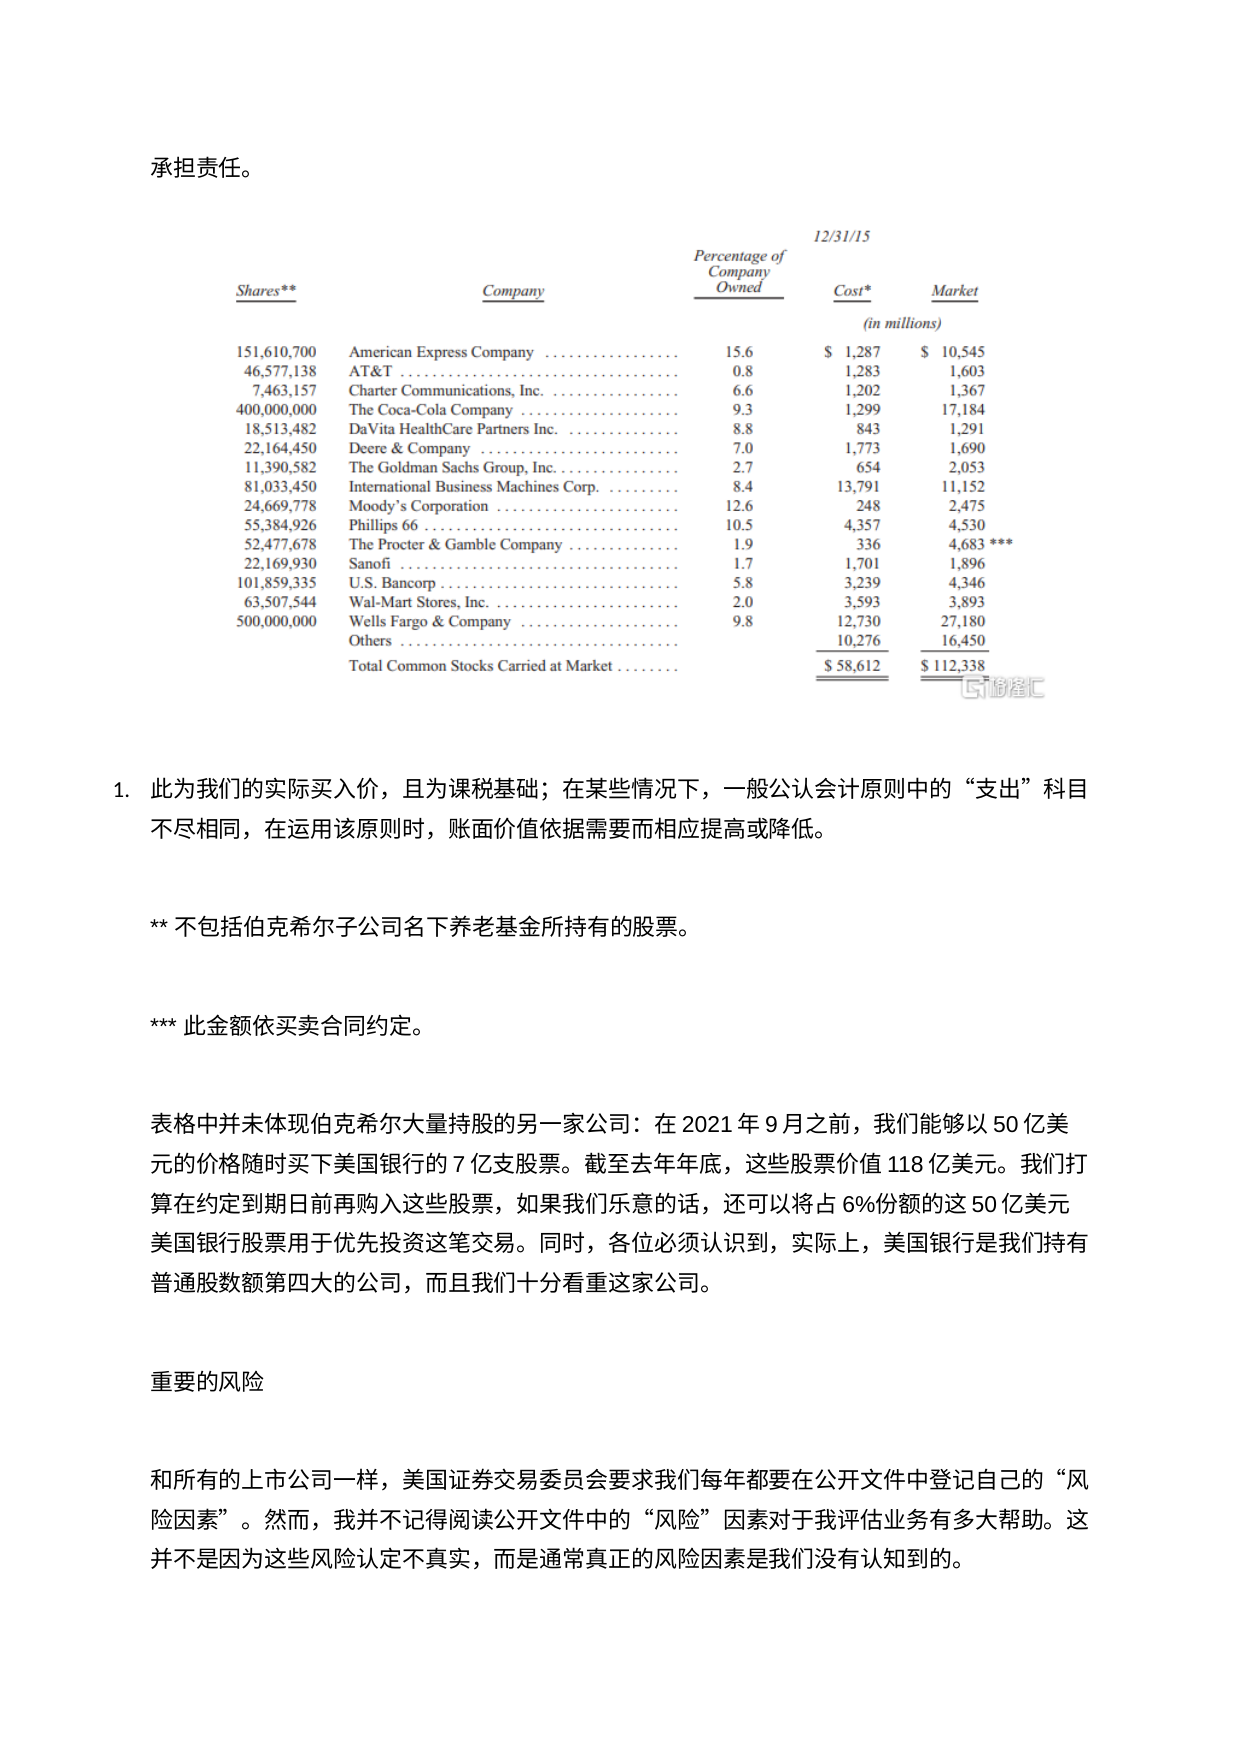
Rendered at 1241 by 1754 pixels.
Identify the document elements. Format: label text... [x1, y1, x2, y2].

list 此为我们的实际买入价，且为课税基础；在某些情况下，一般公认会计原则中的“支出”科目不尽相同，在运用该原则时，账面价值依据需要而相应提高或降低。 [112, 771, 1090, 844]
text 重要的风险 [150, 1363, 1090, 1397]
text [150, 150, 1090, 183]
text *** 此金额依买卖合同约定。 [150, 1007, 1090, 1041]
text ** 不包括伯克希尔子公司名下养老基金所持有的股票。 [150, 909, 1090, 942]
picture [188, 202, 1052, 707]
text 表格中并未体现伯克希尔大量持股的另一家公司：在2021年9月之前，我们能够以50亿美元的价格随时买下美国银行的7亿支股票。截至去年年底，这些股票价值118亿美元。我们打算在约定到期日前再购入这些股票，如果我们乐意的话，还可以将占6%份额的这50亿美元美国银行股票用于优先投资这笔交易。同时，各位必须认识到，实际上，美国银行是我们持有普通股数额第四大的公司，而且我们十分看重这家公司。 [150, 1106, 1090, 1298]
text 和所有的上市公司一样，美国证券交易委员会要求我们每年都要在公开文件中登记自己的“风险因素”。然而，我并不记得阅读公开文件中的“风险”因素对于我评估业务有多大帮助。这并不是因为这些风险认定不真实，而是通常真正的风险因素是我们没有认知到的。 [150, 1462, 1090, 1574]
